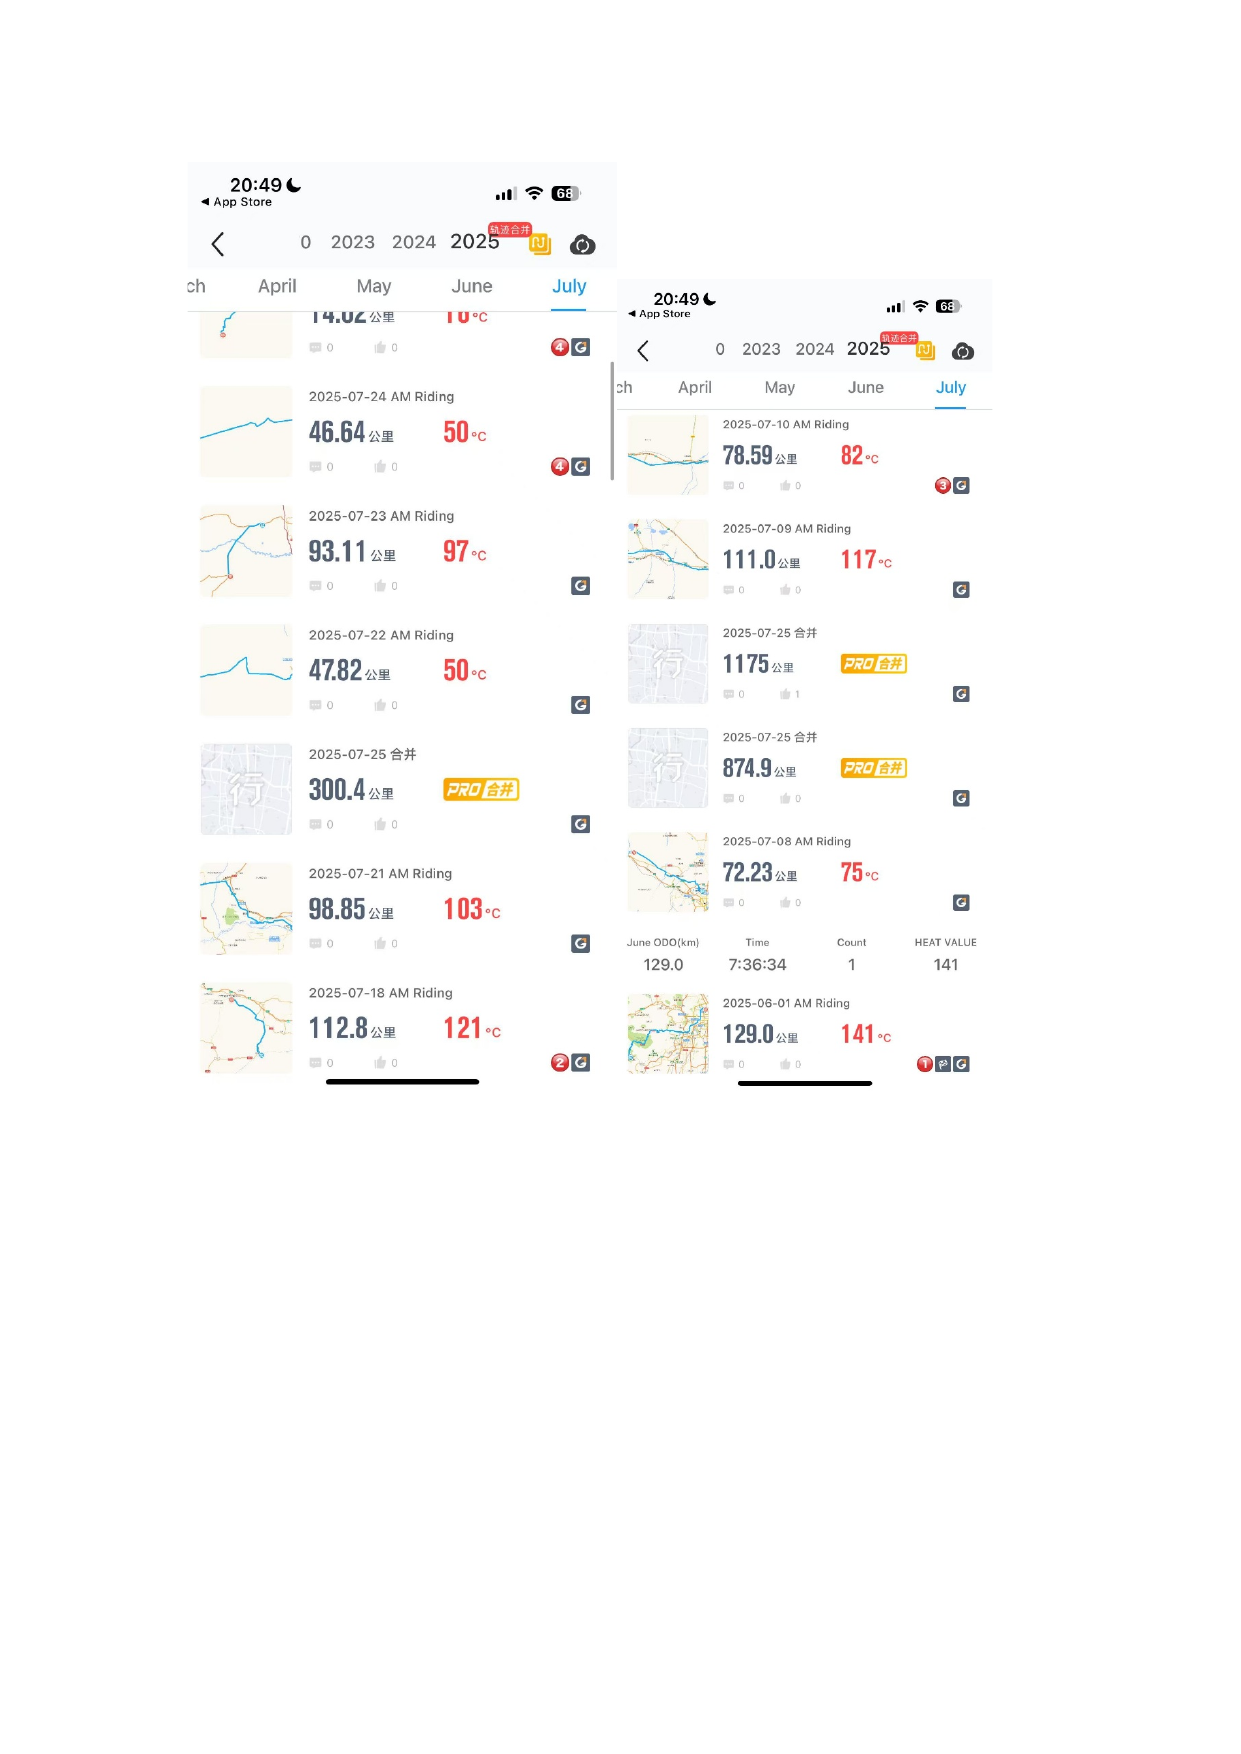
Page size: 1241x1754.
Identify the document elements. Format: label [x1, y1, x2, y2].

picture [187, 162, 993, 1093]
